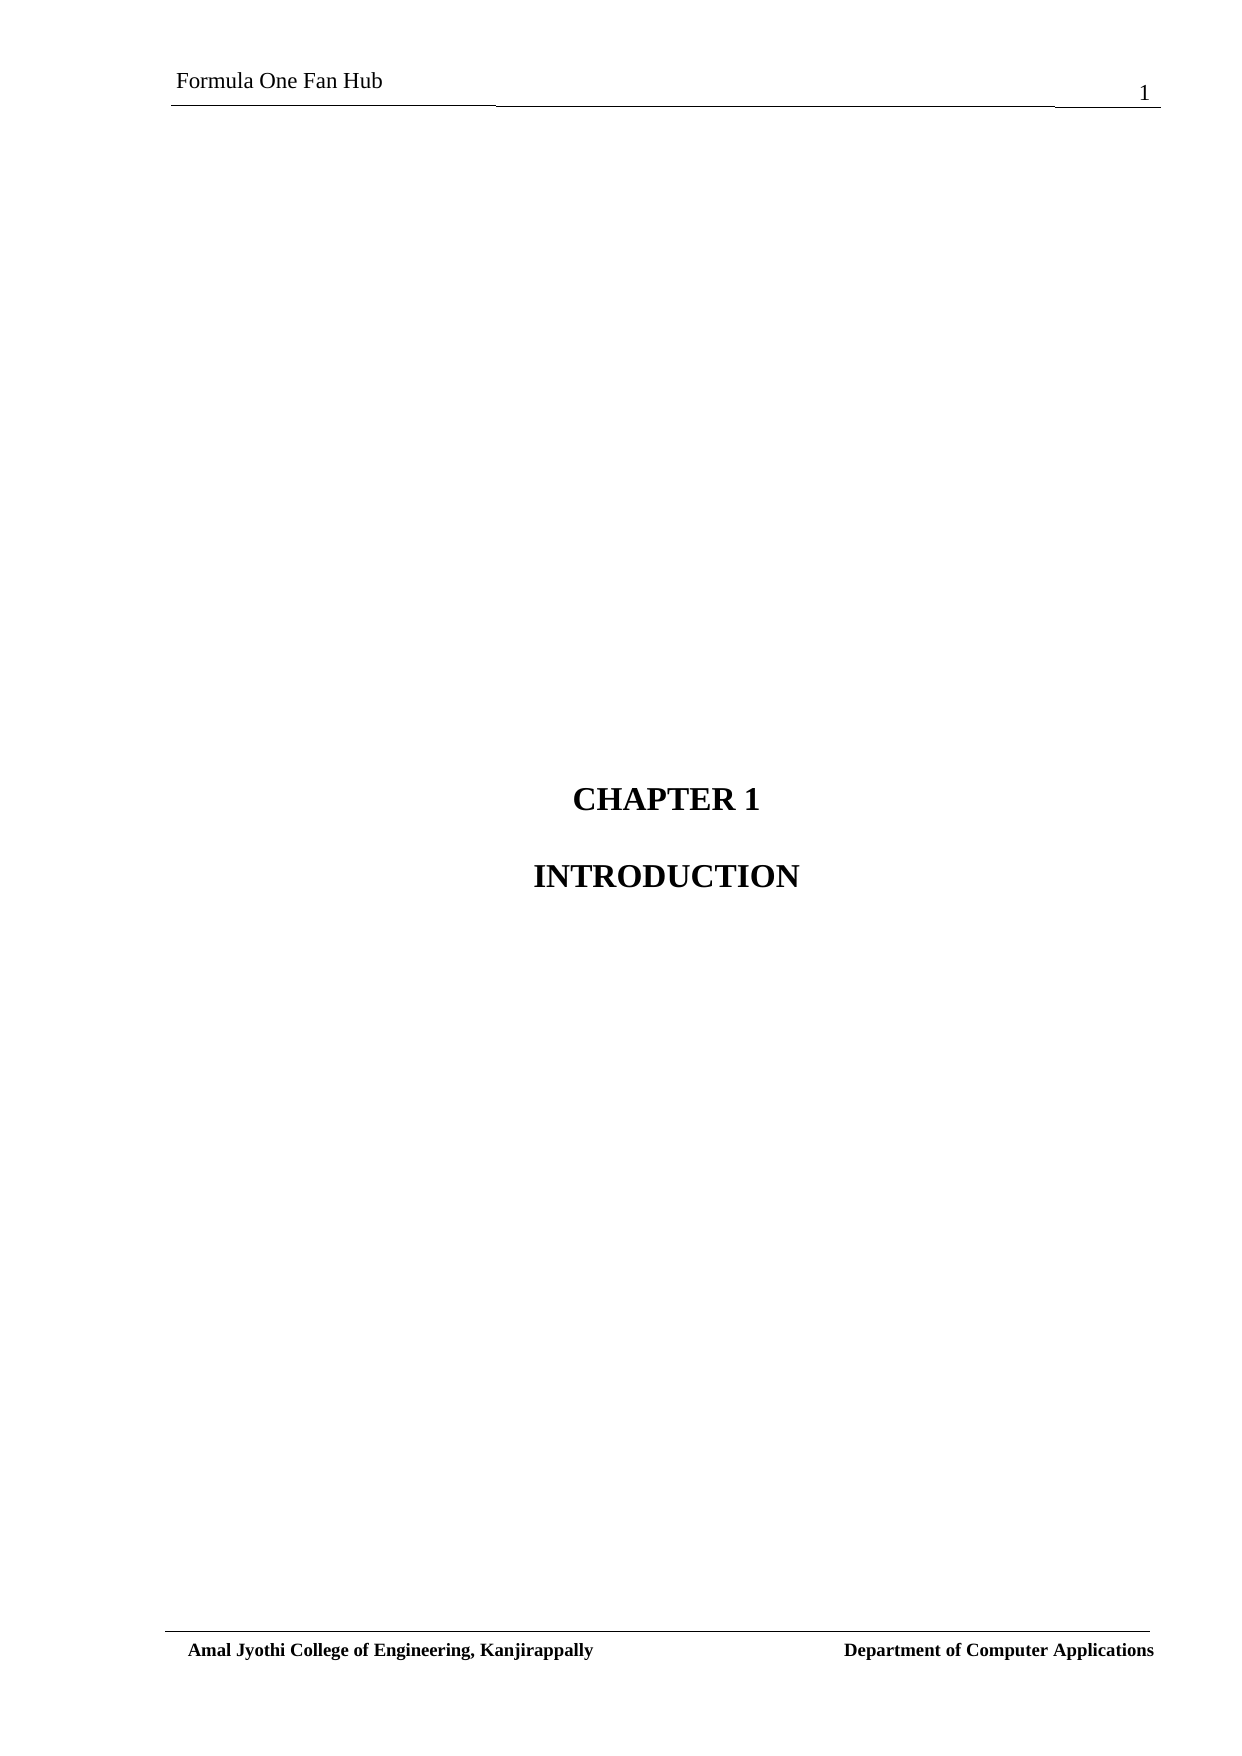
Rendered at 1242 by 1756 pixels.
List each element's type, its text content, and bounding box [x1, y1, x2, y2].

subtitle CHAPTER 1 INTRODUCTION [507, 779, 826, 894]
